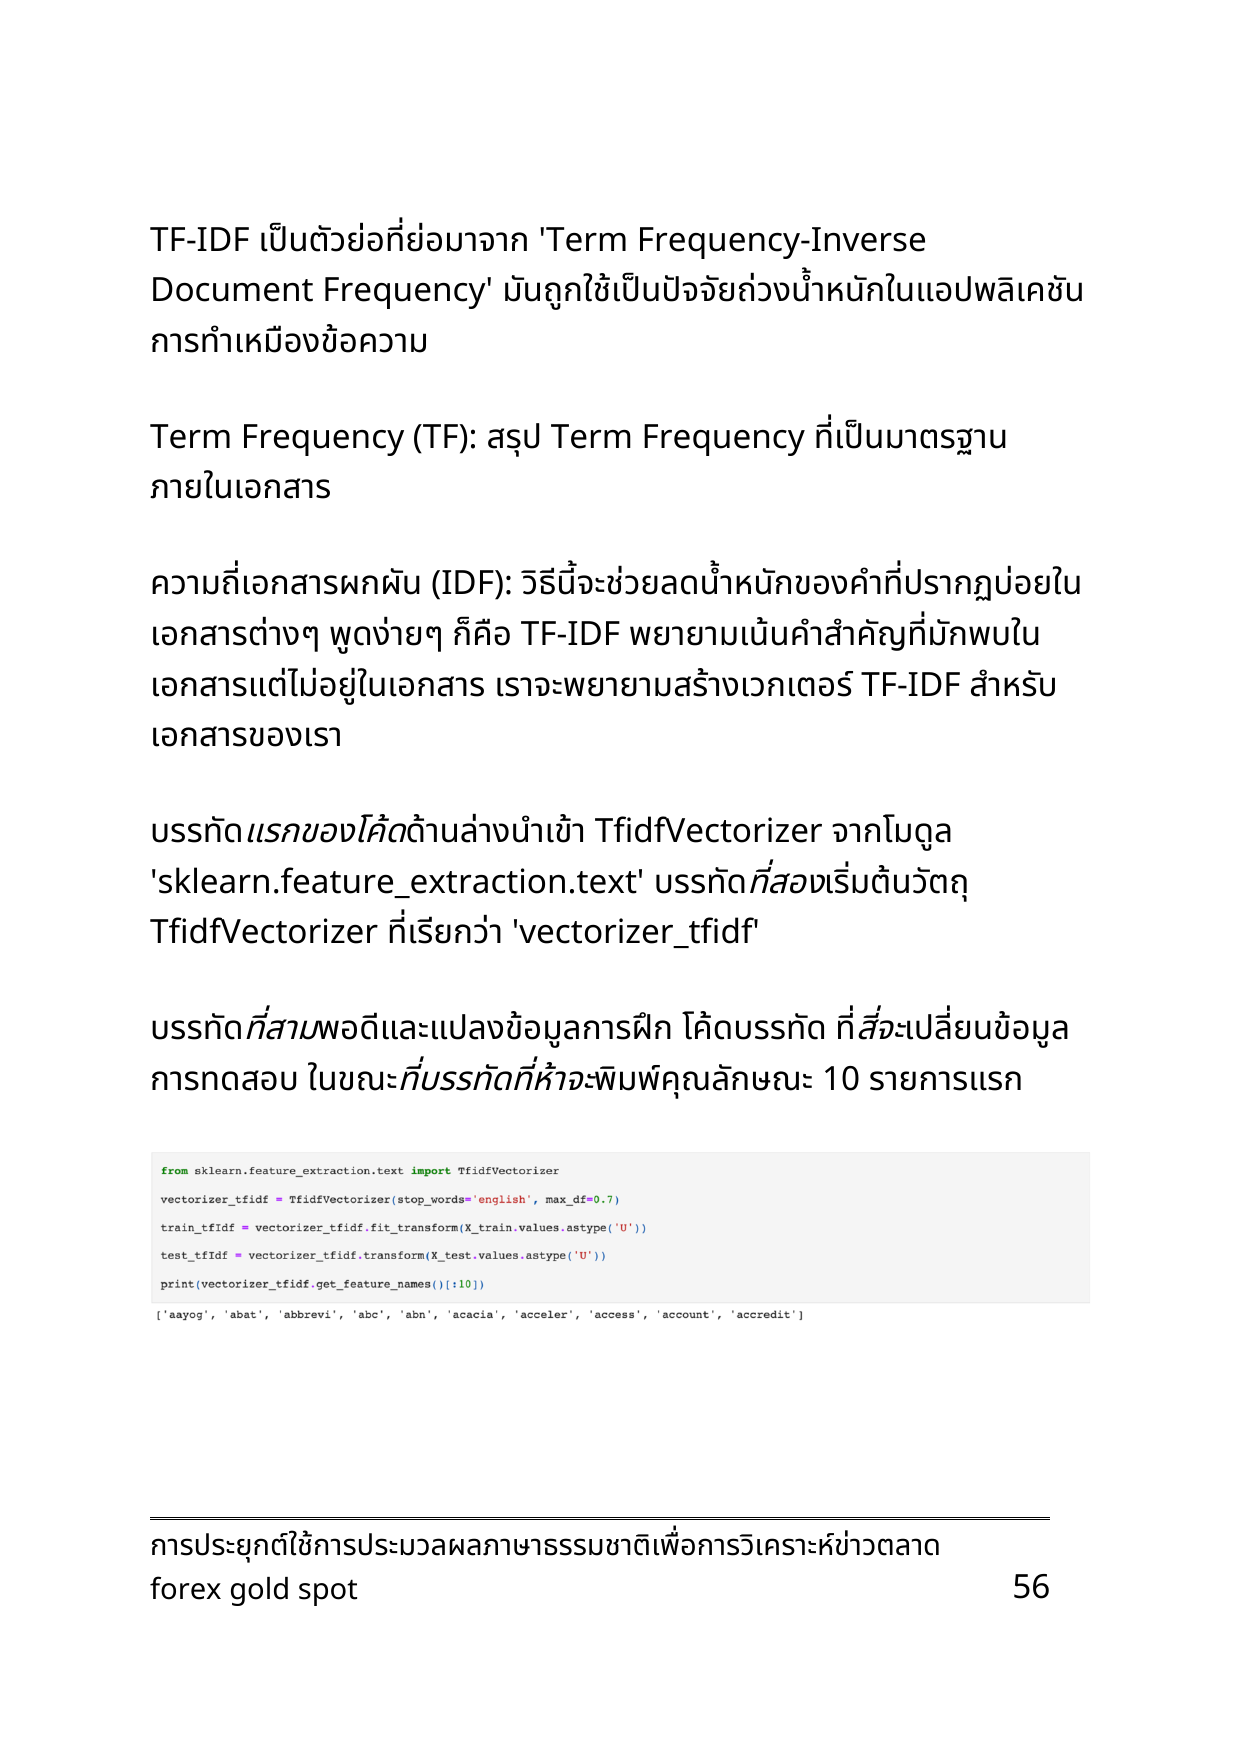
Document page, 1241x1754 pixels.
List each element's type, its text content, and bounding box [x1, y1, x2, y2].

text Term Frequency (TF): สรุป Term Frequency ที่เป็นมาตรฐานภายในเอกสาร [150, 413, 1090, 514]
text ความถี่เอกสารผกผัน (IDF): วิธีนี้จะช่วยลดน้ำหนักของคำที่ปรากฏบ่อยในเอกสารต่างๆ พูดง่ายๆ ก็คือ TF-IDF พยายามเน้นคำสำคัญที่มักพบในเอกสารแต่ไม่อยู่ในเอกสาร เราจะพยายามสร้างเวกเตอร์ TF-IDF สำหรับเอกสารของเรา [150, 559, 1090, 761]
text บรรทัดแรกของโค้ดด้านล่างนำเข้า TfidfVectorizer จากโมดูล 'sklearn.feature_extraction.text' บรรทัดที่สองเริ่มต้นวัตถุ TfidfVectorizer ที่เรียกว่า 'vectorizer_tfidf' [150, 807, 1090, 959]
picture [150, 1150, 1091, 1323]
text บรรทัดที่สามพอดีและแปลงข้อมูลการฝึก โค้ดบรรทัด ที่สี่จะเปลี่ยนข้อมูลการทดสอบ ในขณะที่บรรทัดที่ห้าจะพิมพ์คุณลักษณะ 10 รายการแรก [150, 1004, 1090, 1105]
text TF-IDF เป็นตัวย่อที่ย่อมาจาก 'Term Frequency-Inverse Document Frequency' มันถูกใช้เป็นปัจจัยถ่วงน้ำหนักในแอปพลิเคชันการทำเหมืองข้อความ [150, 216, 1090, 367]
